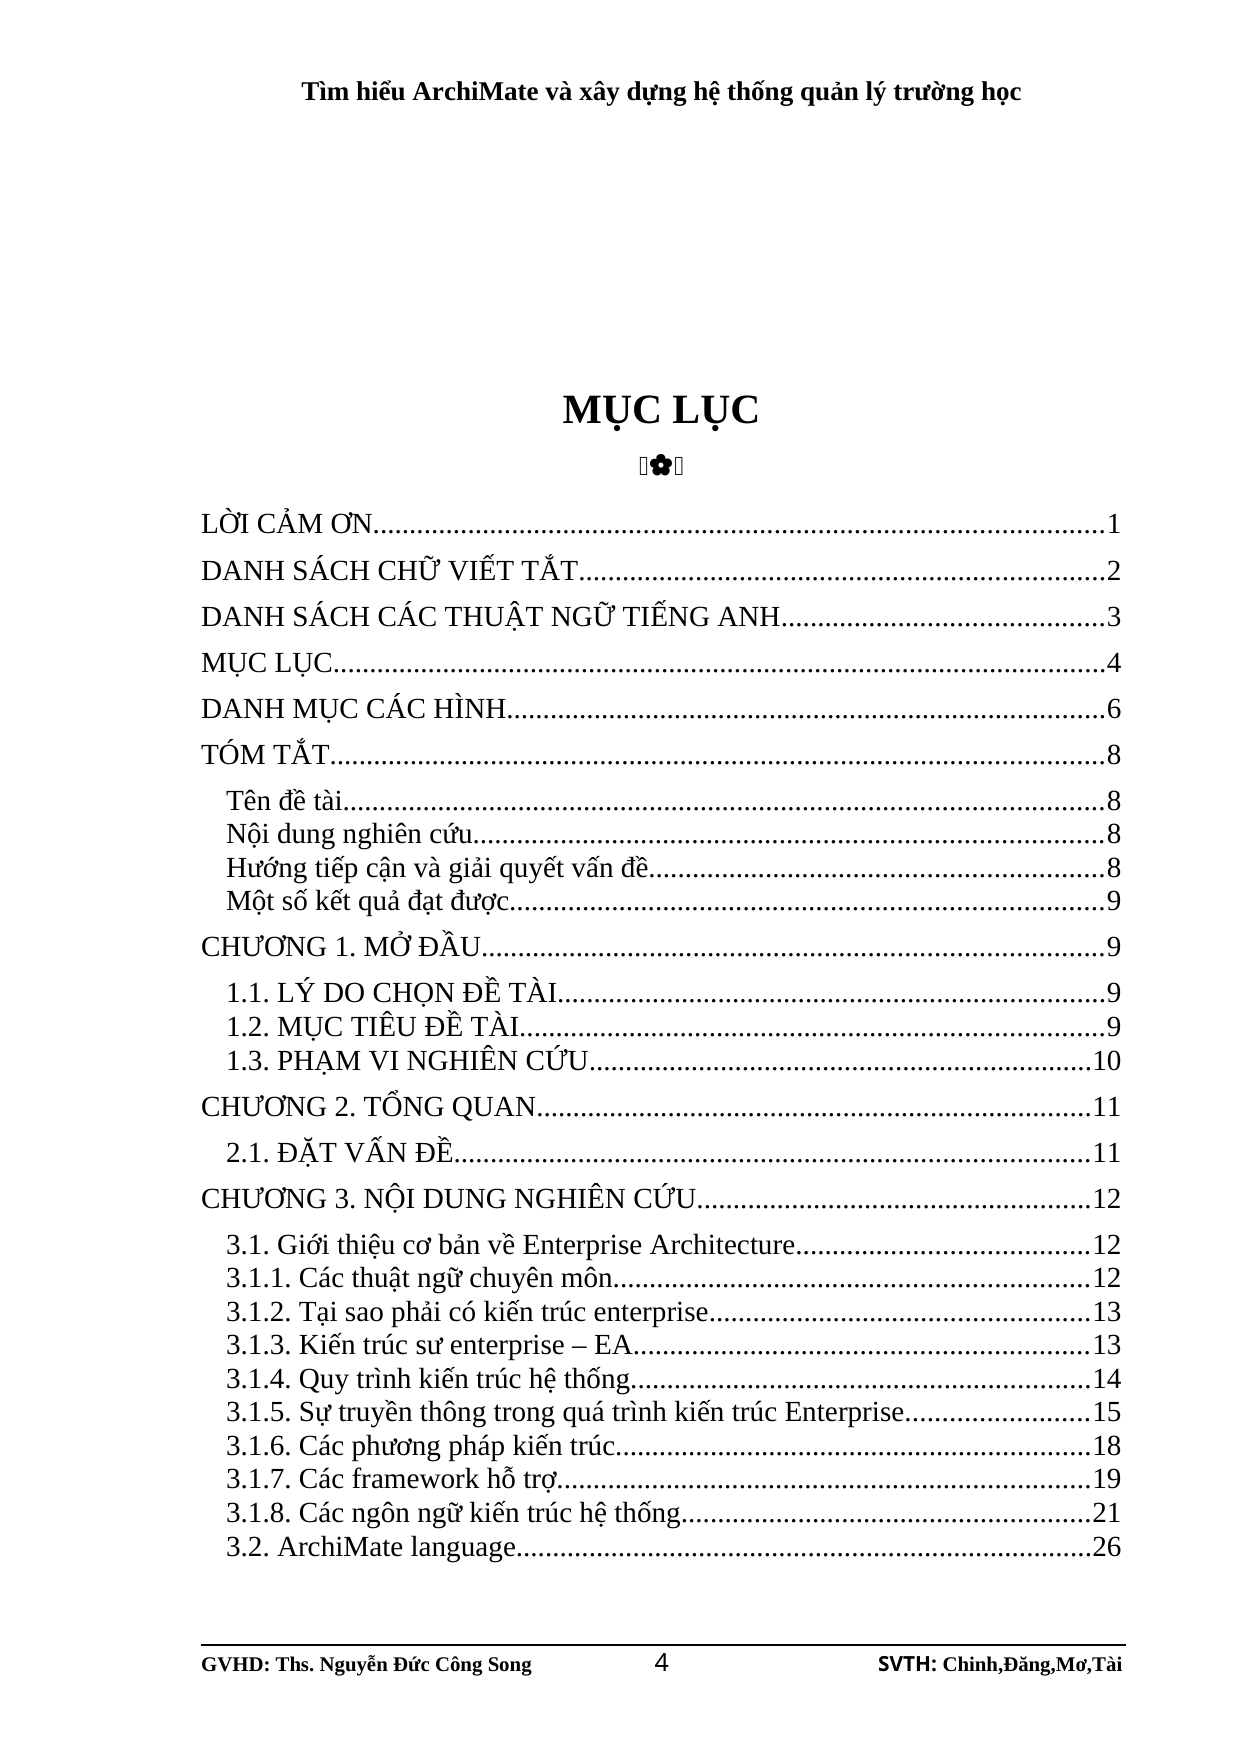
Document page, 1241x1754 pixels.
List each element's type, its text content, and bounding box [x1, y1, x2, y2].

text 3.1. Giới thiệu cơ bản về Enterprise Architecture 12 [226, 1227, 1122, 1260]
text 3.1.7. Các framework hỗ trợ 19 [226, 1462, 1122, 1495]
text 3.1.6. Các phương pháp kiến trúc 18 [226, 1428, 1122, 1462]
text Hướng tiếp cận và giải quyết vấn đề 8 [226, 850, 1122, 883]
text 3.1.8. Các ngôn ngữ kiến trúc hệ thống 21 [226, 1495, 1122, 1529]
text Nội dung nghiên cứu 8 [226, 816, 1122, 850]
text 3.1.2. Tại sao phải có kiến trúc enterprise 13 [226, 1294, 1122, 1327]
text DANH SÁCH CÁC THUẬT NGỮ TIẾNG ANH 3 [201, 599, 1122, 632]
text 1.3. PHẠM VI NGHIÊN CỨU 10 [226, 1043, 1122, 1076]
text 2.1. ĐẶT VẤN ĐỀ 11 [226, 1135, 1122, 1168]
text Một số kết quả đạt được 9 [226, 883, 1122, 917]
text CHƯƠNG 2. TỔNG QUAN 11 [201, 1089, 1122, 1122]
subtitle MỤC LỤC [201, 384, 1122, 432]
text Tên đề tài 8 [226, 783, 1122, 816]
text LỜI CẢM ƠN 1 [201, 507, 1122, 540]
text TÓM TẮT 8 [201, 737, 1122, 770]
text DANH MỤC CÁC HÌNH 6 [201, 691, 1122, 724]
text 1.1. LÝ DO CHỌN ĐỀ TÀI 9 [226, 976, 1122, 1009]
text 3.1.1. Các thuật ngữ chuyên môn 12 [226, 1260, 1122, 1294]
text MỤC LỤC 4 [201, 645, 1122, 678]
text 3.1.5. Sự truyền thông trong quá trình kiến trúc Enterprise 15 [226, 1394, 1122, 1428]
text 3.1.3. Kiến trúc sư enterprise – EA 13 [226, 1327, 1122, 1361]
text 1.2. MỤC TIÊU ĐỀ TÀI 9 [226, 1009, 1122, 1043]
text CHƯƠNG 3. NỘI DUNG NGHIÊN CỨU 12 [201, 1181, 1122, 1214]
text CHƯƠNG 1. MỞ ĐẦU 9 [201, 929, 1122, 963]
text 3.2. ArchiMate language 26 [226, 1529, 1122, 1562]
text DANH SÁCH CHỮ VIẾT TẮT 2 [201, 553, 1122, 586]
text 3.1.4. Quy trình kiến trúc hệ thống 14 [226, 1361, 1122, 1394]
